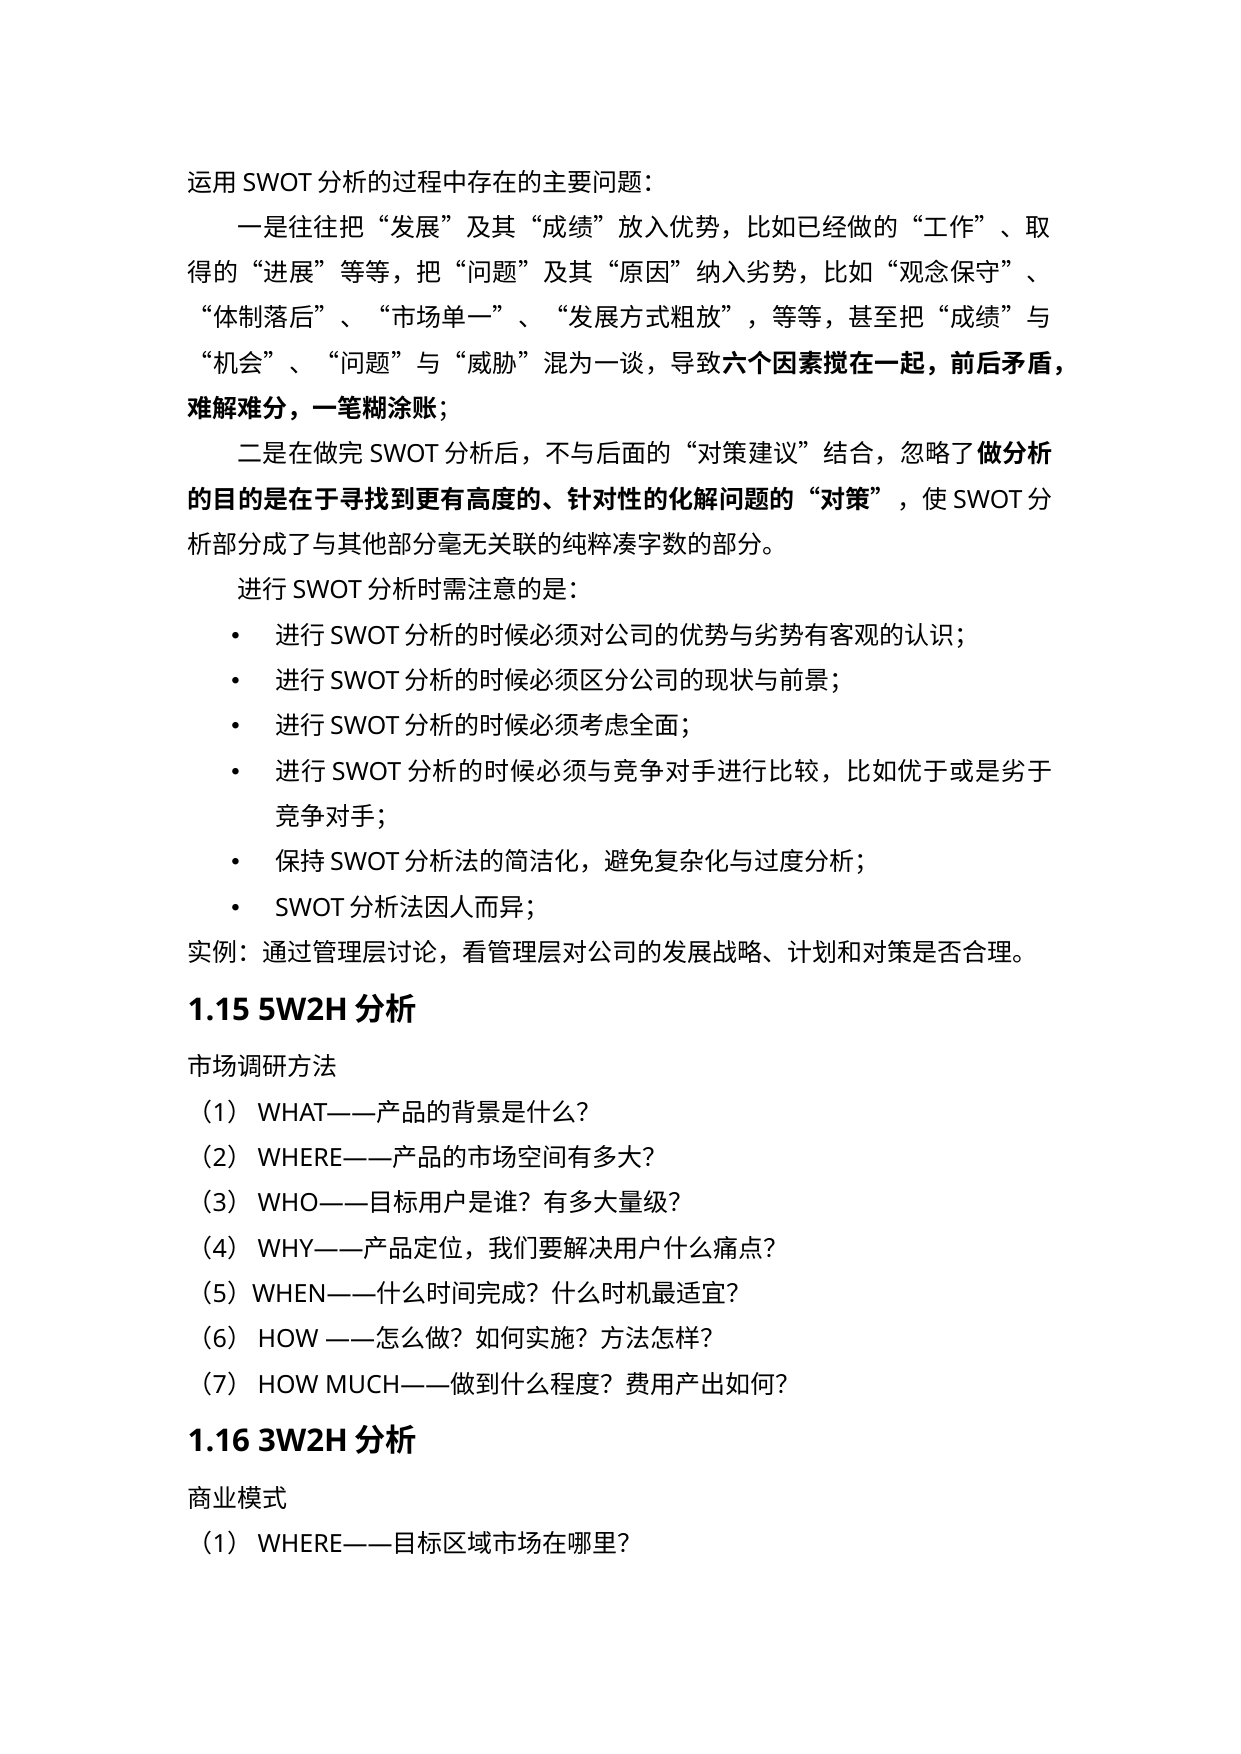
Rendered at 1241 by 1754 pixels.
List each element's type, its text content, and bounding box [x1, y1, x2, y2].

list 进行SWOT分析的时候必须对公司的优势与劣势有客观的认识； [231, 615, 1053, 651]
list 进行SWOT分析的时候必须与竞争对手进行比较，比如优于或是劣于竞争对手； [231, 751, 1053, 833]
list 进行SWOT分析的时候必须考虑全面； [231, 706, 1053, 742]
text （3） WHO——目标用户是谁？有多大量级？ [187, 1183, 1053, 1219]
text （1） WHAT——产品的背景是什么？ [187, 1092, 1053, 1128]
text （2） WHERE——产品的市场空间有多大？ [187, 1137, 1053, 1174]
text 进行SWOT分析时需注意的是： [187, 570, 1053, 606]
text （5）WHEN——什么时间完成？什么时机最适宜？ [187, 1273, 1053, 1310]
text （6） HOW ——怎么做？如何实施？方法怎样？ [187, 1319, 1053, 1355]
text （7） HOW MUCH——做到什么程度？费用产出如何？ [187, 1364, 1053, 1400]
list 保持SWOT分析法的简洁化，避免复杂化与过度分析； [231, 842, 1053, 878]
subtitle 1.15 5W2H分析 [187, 984, 1053, 1029]
text （4） WHY——产品定位，我们要解决用户什么痛点？ [187, 1228, 1053, 1264]
list SWOT分析法因人而异； [231, 887, 1053, 923]
text 商业模式 [187, 1479, 1053, 1515]
subtitle 1.16 3W2H分析 [187, 1416, 1053, 1461]
text 一是往往把“发展”及其“成绩”放入优势，比如已经做的“工作”、取得的“进展”等等，把“问题”及其“原因”纳入劣势，比如“观念保守”、“体制落后”、“市场单一”、“发展方式粗放”，等等，甚至把“成绩”与“机会”、“问题”与“威胁”混为一谈，导致六个因素搅在一起，前后矛盾，难解难分，一笔糊涂账； [187, 207, 1053, 425]
text 市场调研方法 [187, 1047, 1053, 1083]
text （1） WHERE——目标区域市场在哪里？ [187, 1524, 1053, 1560]
text 二是在做完SWOT分析后，不与后面的“对策建议”结合，忽略了做分析的目的是在于寻找到更有高度的、针对性的化解问题的“对策”，使SWOT分析部分成了与其他部分毫无关联的纯粹凑字数的部分。 [187, 434, 1053, 561]
list 进行SWOT分析的时候必须区分公司的现状与前景； [231, 660, 1053, 697]
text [187, 162, 1053, 198]
text 实例：通过管理层讨论，看管理层对公司的发展战略、计划和对策是否合理。 [187, 932, 1053, 968]
